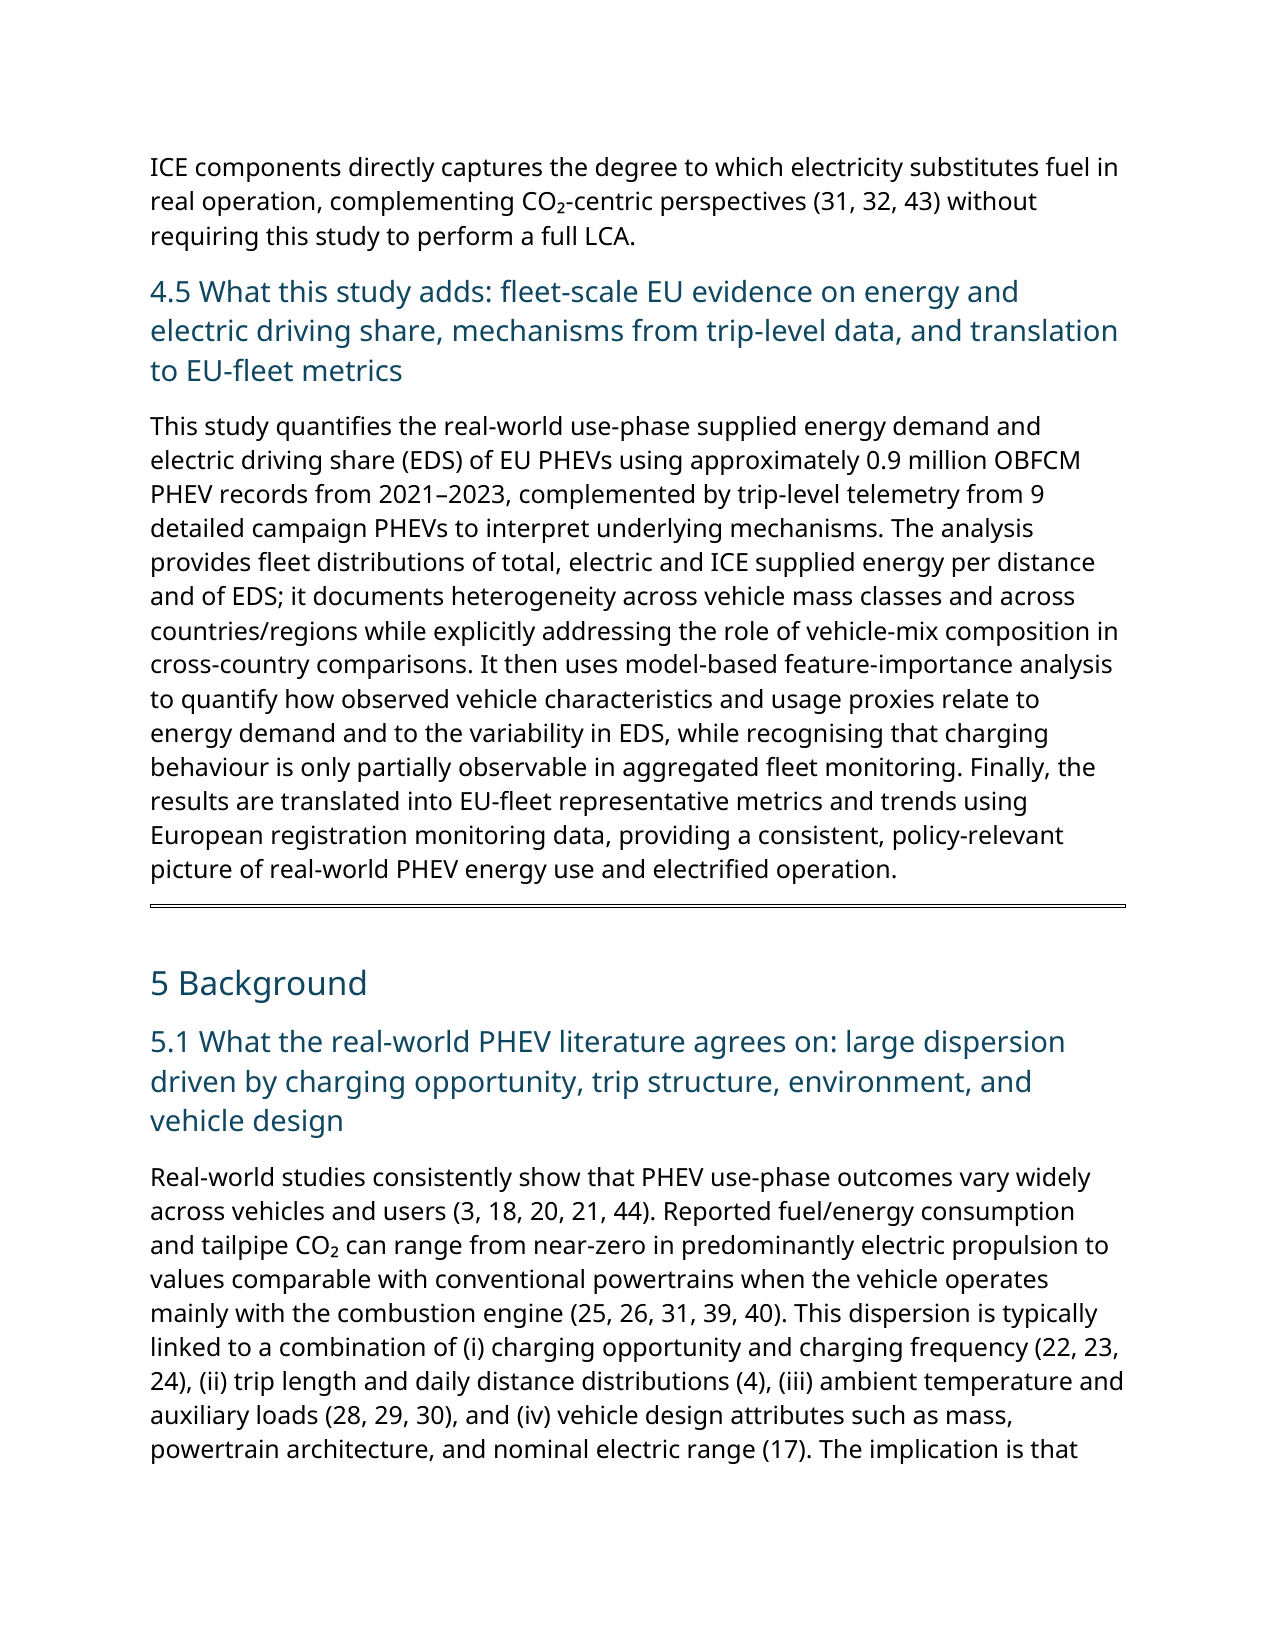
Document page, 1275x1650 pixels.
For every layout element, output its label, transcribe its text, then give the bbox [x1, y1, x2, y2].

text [150, 150, 1125, 252]
subtitle 5 Background [150, 959, 1125, 1005]
subtitle 4.5 What this study adds: fleet-scale EU evidence on energy and electric driving share, mechanisms from trip-level data, and translation to EU-fleet metrics [150, 271, 1125, 390]
subtitle 5.1 What the real-world PHEV literature agrees on: large dispersion driven by charging opportunity, trip structure, environment, and vehicle design [150, 1021, 1125, 1140]
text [150, 1159, 1125, 1466]
text This study quantifies the real-world use-phase supplied energy demand and electric driving share (EDS) of EU PHEVs using approximately 0.9 million OBFCM PHEV records from 2021–2023, complemented by trip-level telemetry from 9 detailed campaign PHEVs to interpret underlying mechanisms. The analysis provides fleet distributions of total, electric and ICE supplied energy per distance and of EDS; it documents heterogeneity across vehicle mass classes and across countries/regions while explicitly addressing the role of vehicle-mix composition in cross-country comparisons. It then uses model-based feature-importance analysis to quantify how observed vehicle characteristics and usage proxies relate to energy demand and to the variability in EDS, while recognising that charging behaviour is only partially observable in aggregated fleet monitoring. Finally, the results are translated into EU-fleet representative metrics and trends using European registration monitoring data, providing a consistent, policy-relevant picture of real-world PHEV energy use and electrified operation. [150, 409, 1125, 886]
